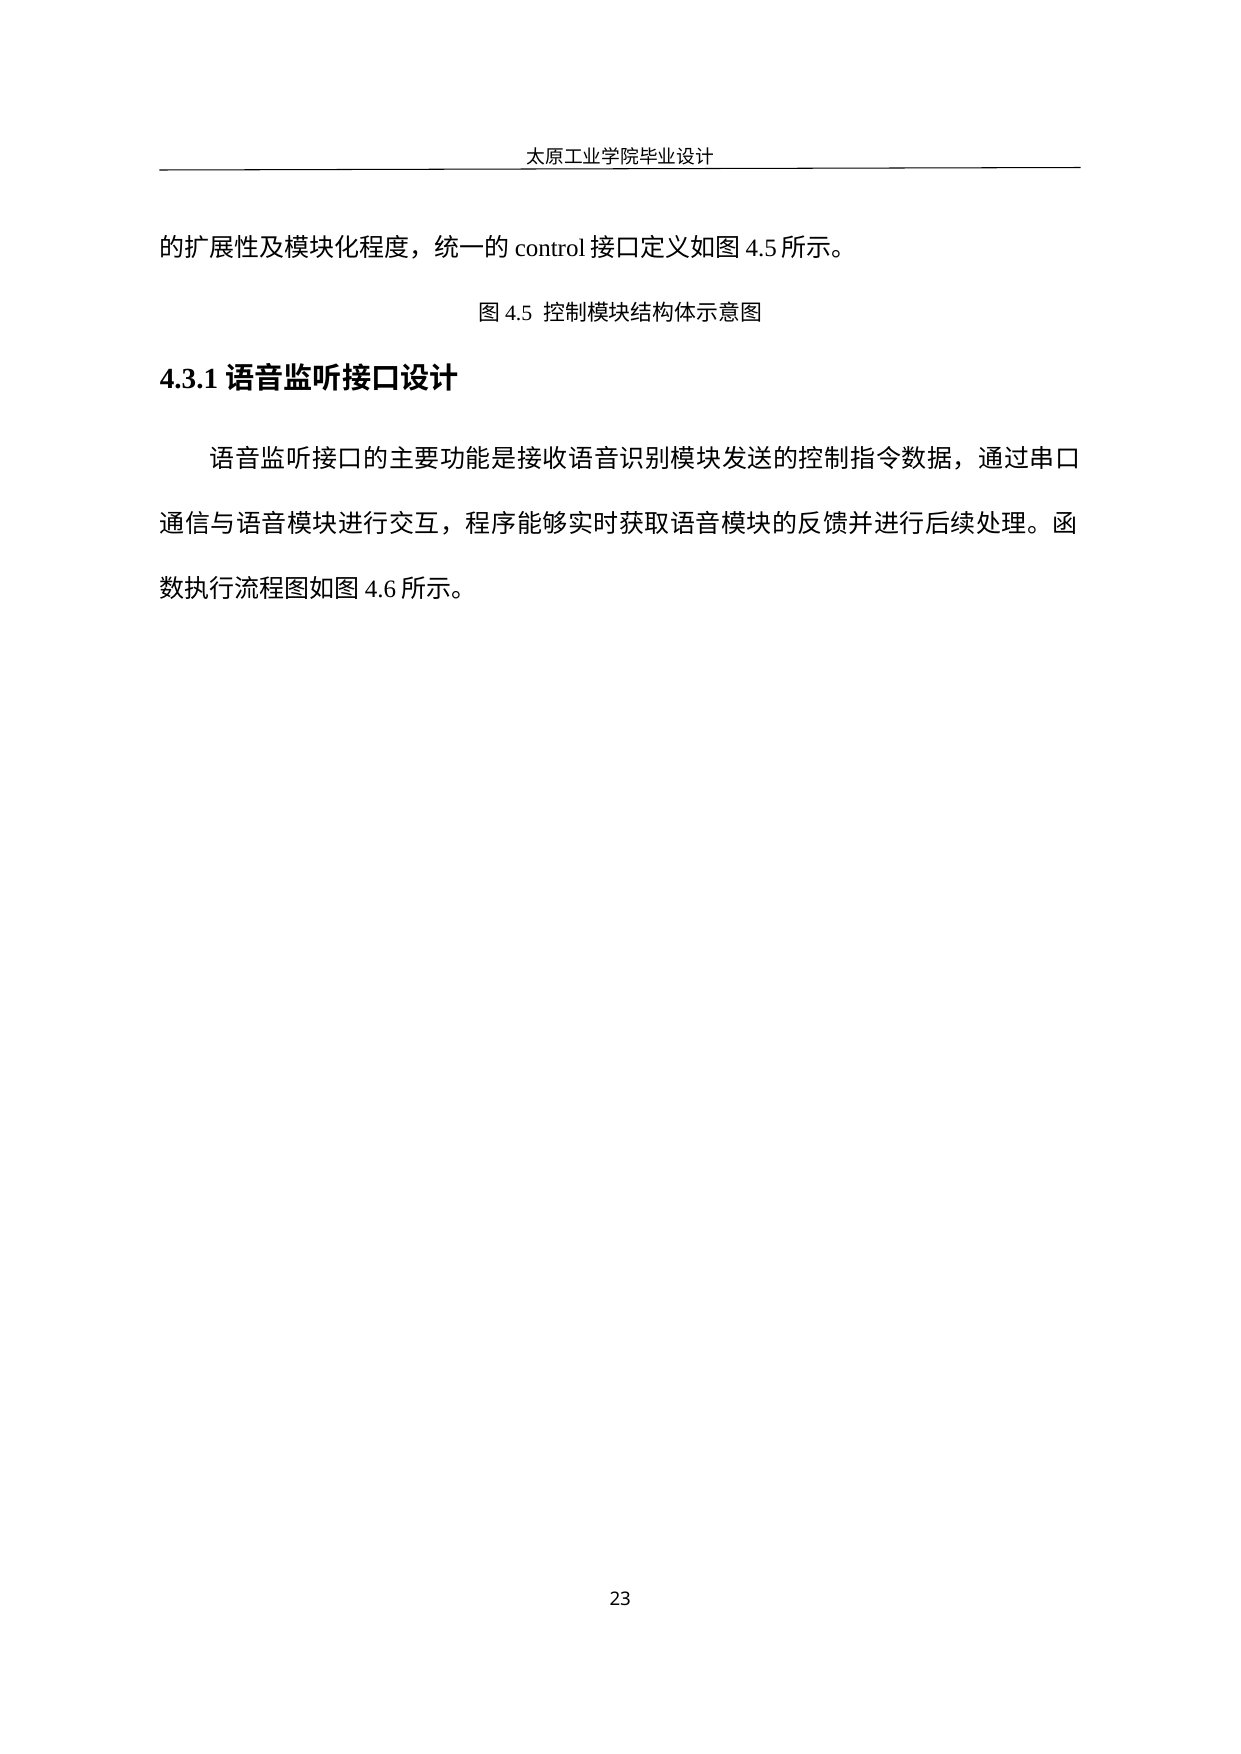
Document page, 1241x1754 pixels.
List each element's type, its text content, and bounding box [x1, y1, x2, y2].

text 为实现语音控制、网络控制等多种外部输入方式对系统的统一管理，本系统布置了标准化的监听接口结构，例如语音监听、网络监听等监听类模块，都基于统一的control接口进行封装，又借助链表机制达成模块的动态管理与扩充，增进了系统的扩展性及模块化程度，统一的control接口定义如图4.5所示。 [159, 213, 1081, 278]
subtitle 语音监听接口设计 [159, 343, 1081, 408]
text 语音监听接口的主要功能是接收语音识别模块发送的控制指令数据，通过串口通信与语音模块进行交互，程序能够实时获取语音模块的反馈并进行后续处理。函数执行流程图如图4.6所示。 [159, 424, 1081, 619]
text 图4.5 控制模块结构体示意图 [159, 294, 1081, 327]
